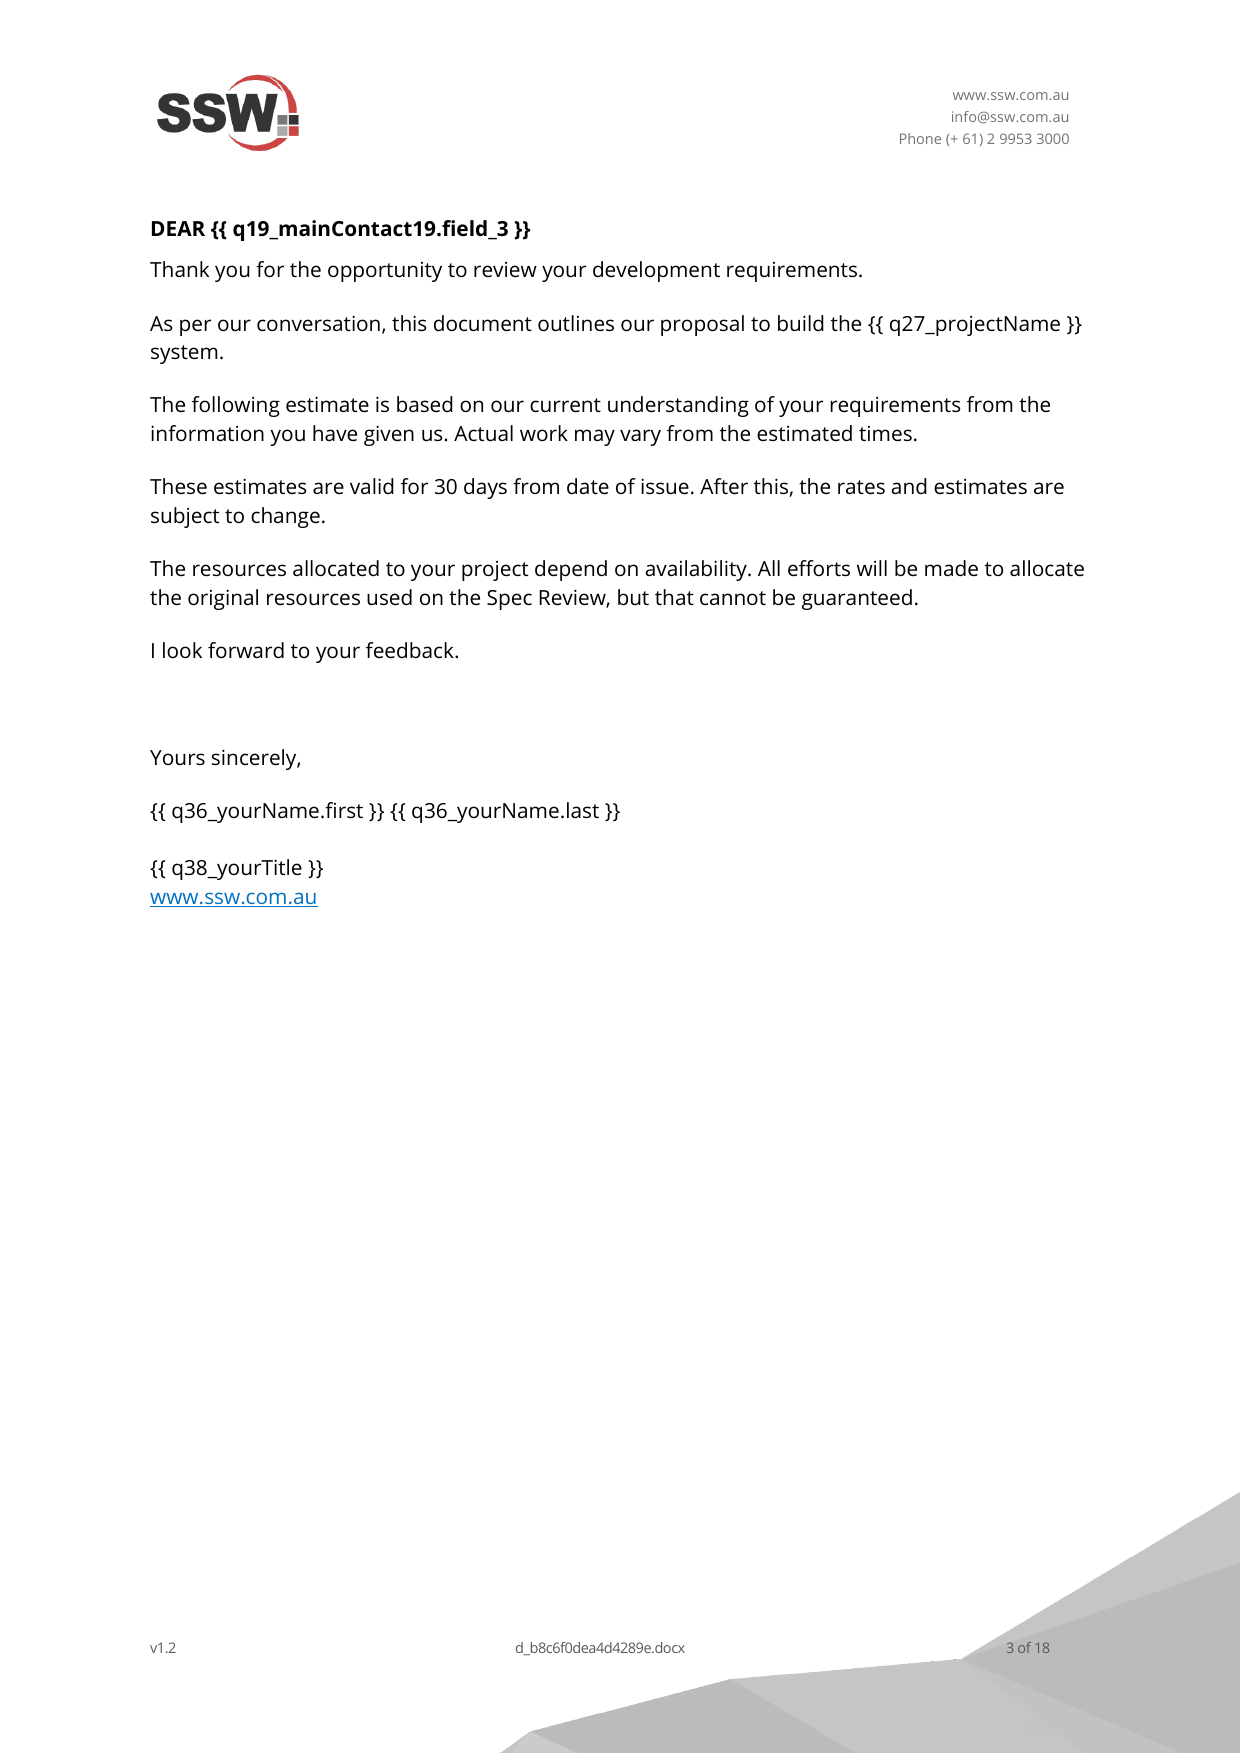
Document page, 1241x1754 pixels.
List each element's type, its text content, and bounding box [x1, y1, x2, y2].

text As per our conversation, this document outlines our proposal to build the {{ q27_projectName }} system. [150, 309, 1090, 366]
picture [488, 1478, 1240, 1753]
text {{ q36_yourName.first }} {{ q36_yourName.last }} [150, 796, 1090, 825]
text Dear {{ q19_mainContact19.field_3 }} [150, 214, 1090, 243]
text I look forward to your feedback. [150, 636, 1090, 664]
text {{ q38_yourTitle }} [150, 853, 1090, 882]
picture [150, 70, 305, 154]
text Thank you for the opportunity to review your development requirements. [150, 255, 1090, 284]
text Yours sincerely, [150, 743, 1090, 771]
text The resources allocated to your project depend on availability. All efforts will be made to allocate the original resources used on the Spec Review, but that cannot be guaranteed. [150, 554, 1090, 611]
text These estimates are valid for 30 days from date of issue. After this, the rates and estimates are subject to change. [150, 472, 1090, 529]
text www.ssw.com.au [150, 882, 1090, 910]
text The following estimate is based on our current understanding of your requirements from the information you have given us. Actual work may vary from the estimated times. [150, 391, 1090, 447]
